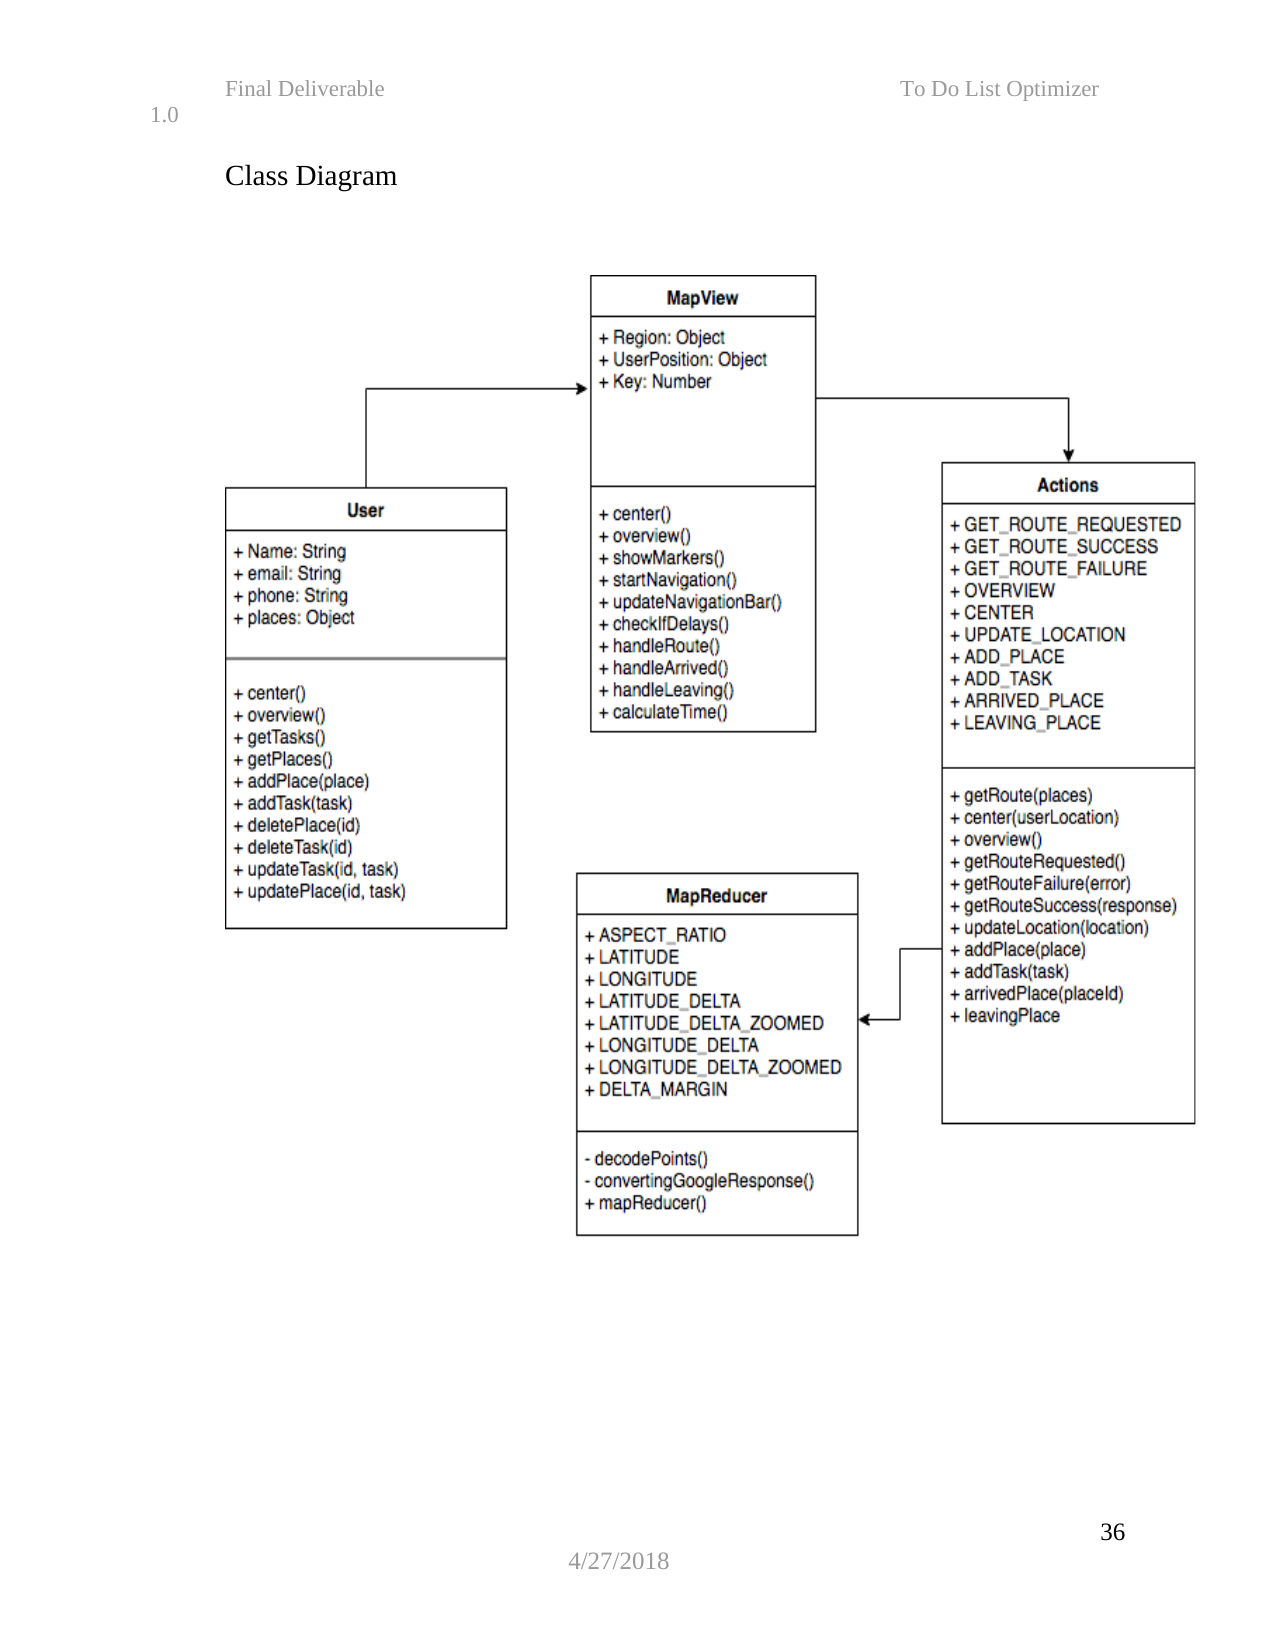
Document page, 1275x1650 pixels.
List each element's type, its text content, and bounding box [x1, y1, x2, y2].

picture [225, 275, 1196, 1241]
title Class Diagram [150, 158, 1125, 192]
